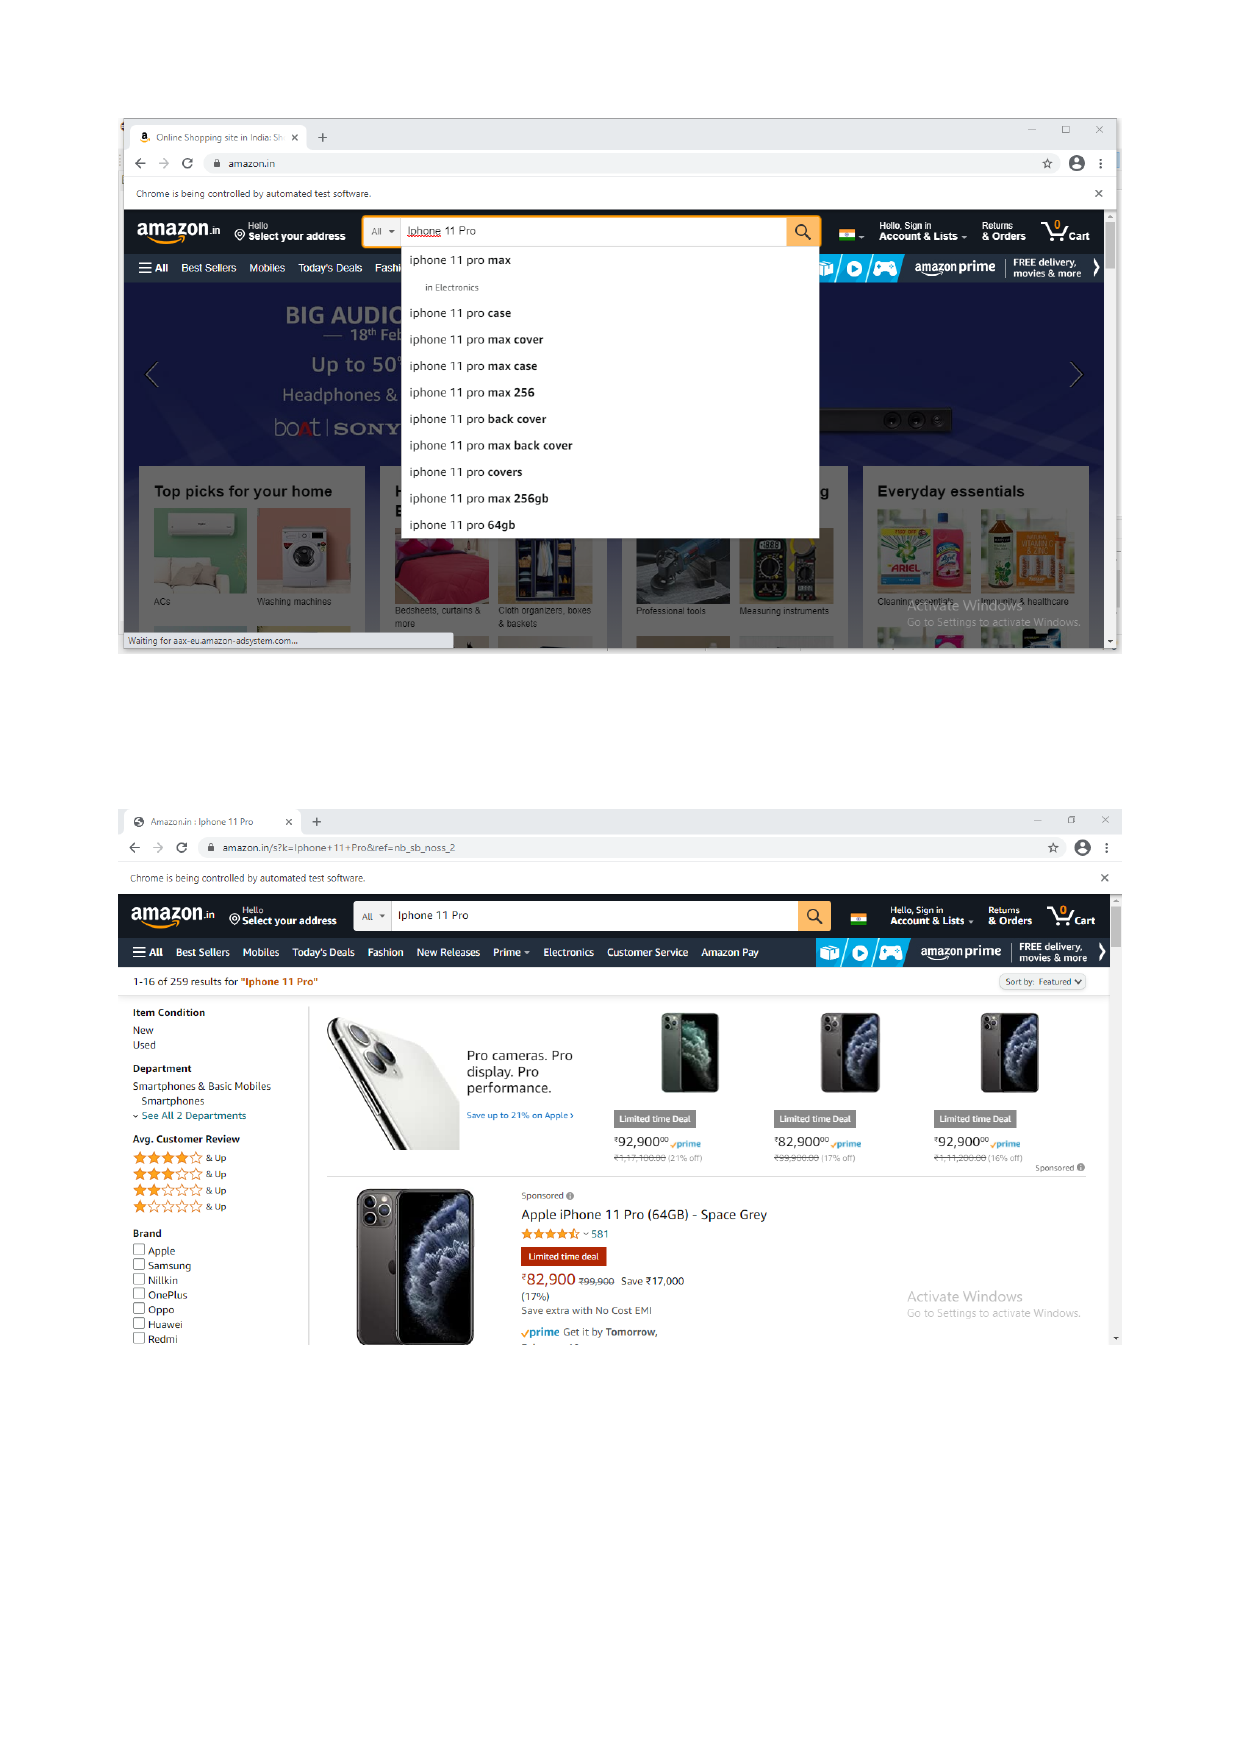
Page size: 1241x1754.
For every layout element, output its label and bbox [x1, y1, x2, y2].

picture [118, 809, 1122, 1345]
picture [118, 118, 1122, 654]
